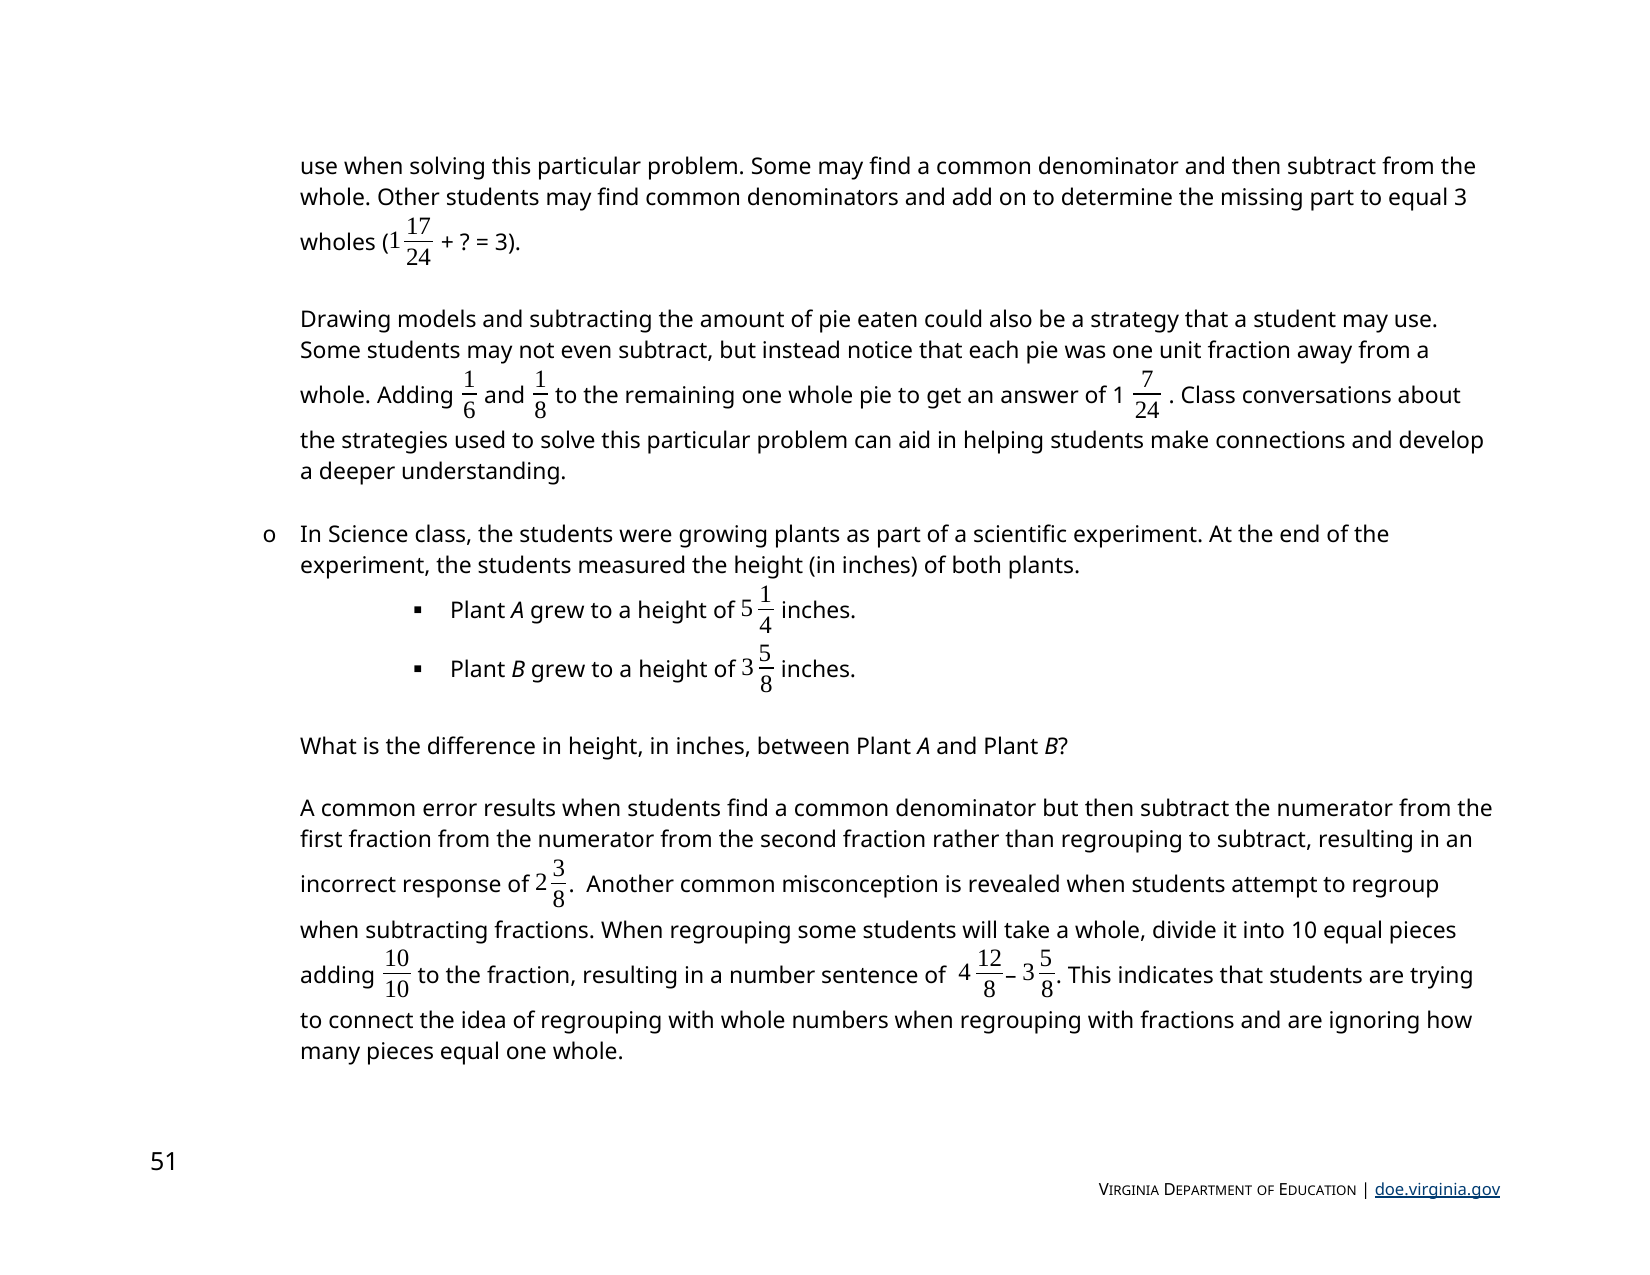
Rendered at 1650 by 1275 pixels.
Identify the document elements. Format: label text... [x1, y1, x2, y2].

list What is the difference in height, in inches, between Plant A and Plant B? [300, 729, 1500, 761]
list Plant B grew to a height of inches. [412, 639, 1500, 698]
list Drawing models and subtracting the amount of pie eaten could also be a strategy that a student may use. Some students may not even subtract, but instead notice that each pie was one unit fraction away from a whole. Adding and to the remaining one whole pie to get an answer of 1 . Class conversations about the strategies used to solve this particular problem can aid in helping students make connections and develop a deeper understanding. [300, 303, 1500, 487]
list Plant A grew to a height of inches. [412, 580, 1500, 639]
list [300, 150, 1500, 271]
list In Science class, the students were growing plants as part of a scientific experiment. At the end of the experiment, the students measured the height (in inches) of both plants. [262, 518, 1500, 580]
text A common error results when students find a common denominator but then subtract the numerator from the first fraction from the numerator from the second fraction rather than regrouping to subtract, resulting in an incorrect response of . Another common misconception is revealed when students attempt to regroup when subtracting fractions. When regrouping some students will take a whole, divide it into 10 equal pieces adding to the fraction, resulting in a number sentence of – . This indicates that students are trying to connect the idea of regrouping with whole numbers when regrouping with fractions and are ignoring how many pieces equal one whole. [300, 792, 1500, 1066]
